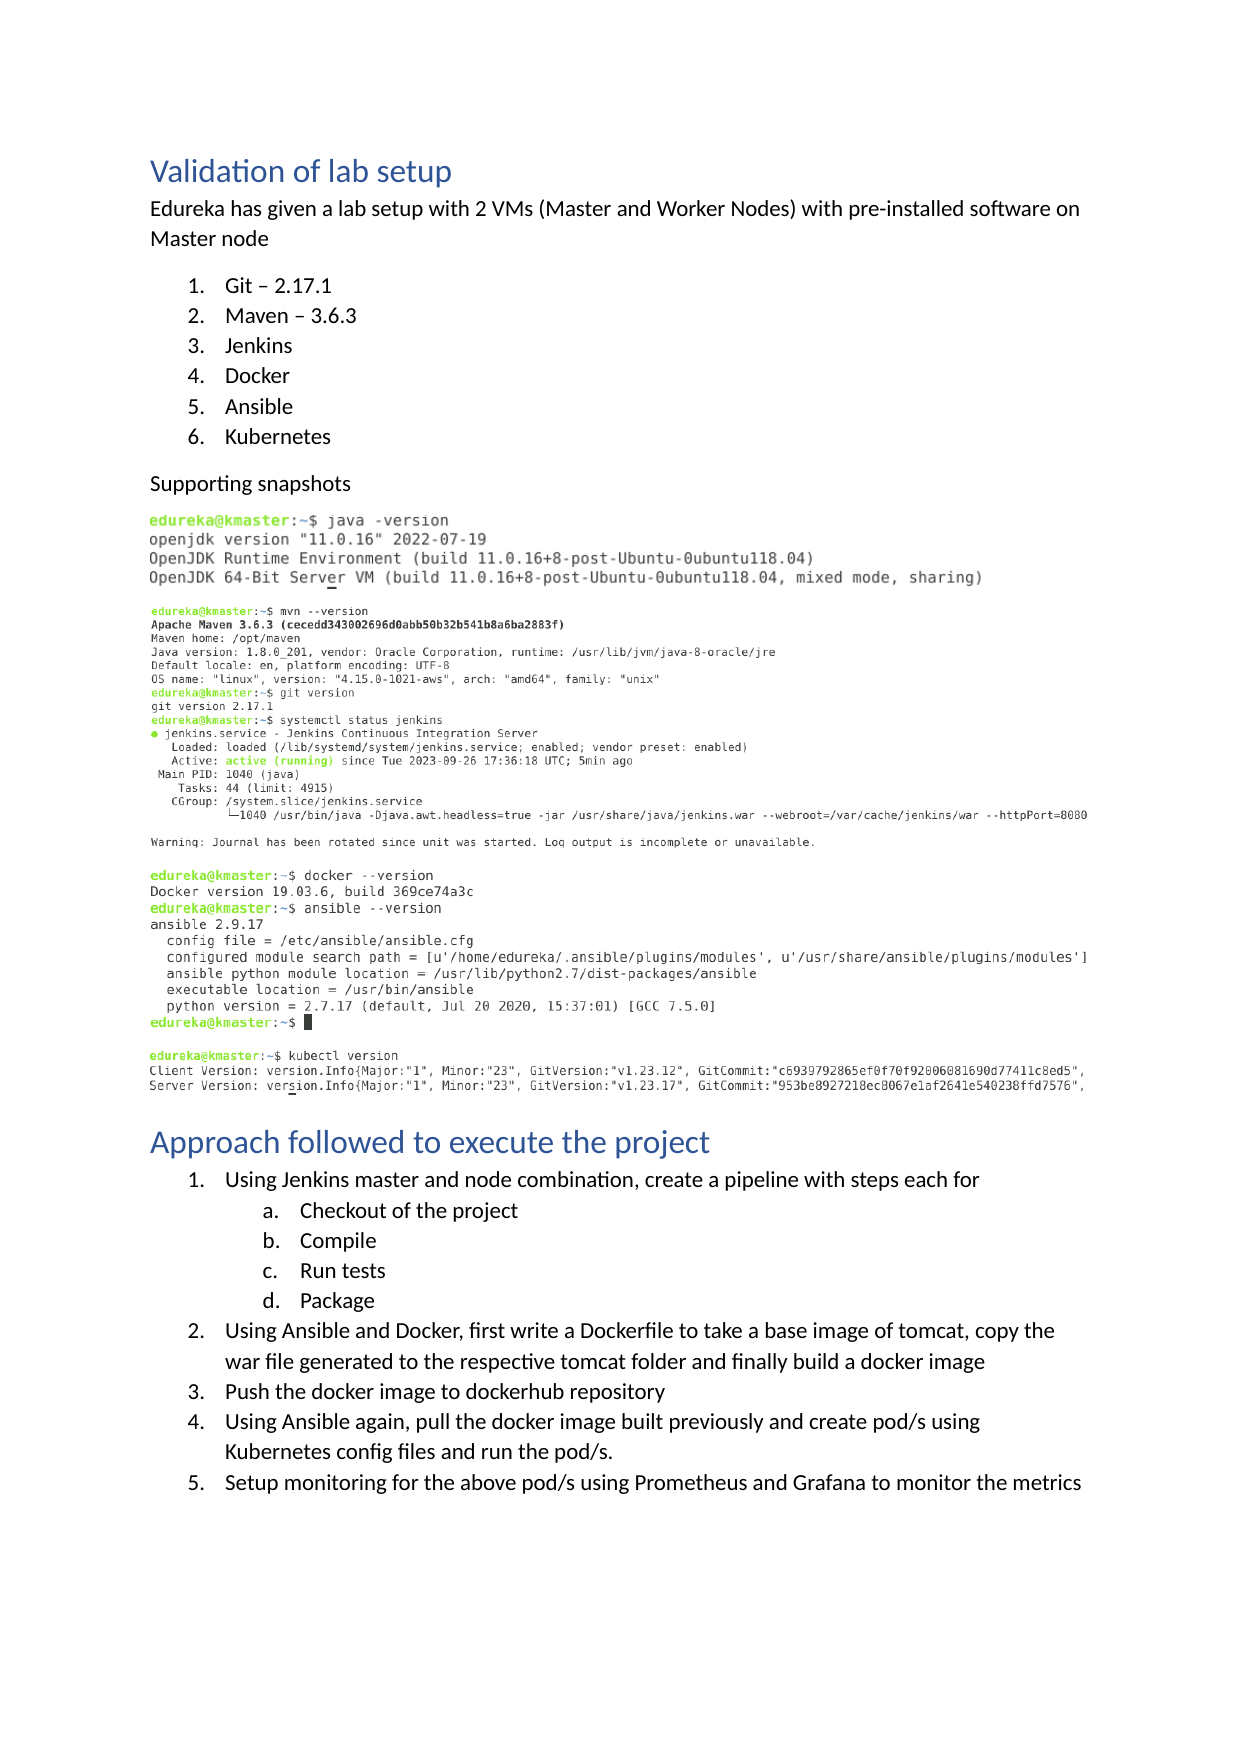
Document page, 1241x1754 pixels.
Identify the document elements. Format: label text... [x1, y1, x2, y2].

text Supporting snapshots [150, 469, 1090, 497]
list Docker [187, 362, 1090, 390]
list Jenkins [187, 331, 1090, 359]
subtitle Approach followed to execute the project [150, 1122, 1090, 1162]
list Compile [262, 1226, 1090, 1254]
list Kubernetes [187, 422, 1090, 450]
list Using Ansible and Docker, first write a Dockerfile to take a base image of tomcat, copy the war file generated to the respective tomcat folder and finally build a docker image [187, 1317, 1090, 1375]
list Using Jenkins master and node combination, create a pipeline with steps each for [187, 1166, 1090, 1193]
subtitle Validation of lab setup [150, 150, 1090, 191]
list Using Ansible again, pull the docker image built previously and create pod/s using Kubernetes config files and run the pod/s. [187, 1407, 1090, 1465]
list Checkout of the project [262, 1196, 1090, 1224]
list Setup monitoring for the above pod/s using Prometheus and Grafana to monitor the metrics [187, 1468, 1090, 1496]
text Edureka has given a lab setup with 2 VMs (Master and Worker Nodes) with pre-installed software on Master node [150, 194, 1090, 252]
list Ansible [187, 392, 1090, 420]
list Git – 2.17.1 [187, 271, 1090, 299]
picture [150, 515, 989, 589]
picture [150, 866, 1091, 1030]
picture [150, 607, 1091, 848]
list Maven – 3.6.3 [187, 301, 1090, 329]
picture [150, 1048, 1091, 1095]
list Package [262, 1286, 1090, 1314]
list Run tests [262, 1256, 1090, 1284]
list Push the docker image to dockerhub repository [187, 1377, 1090, 1405]
